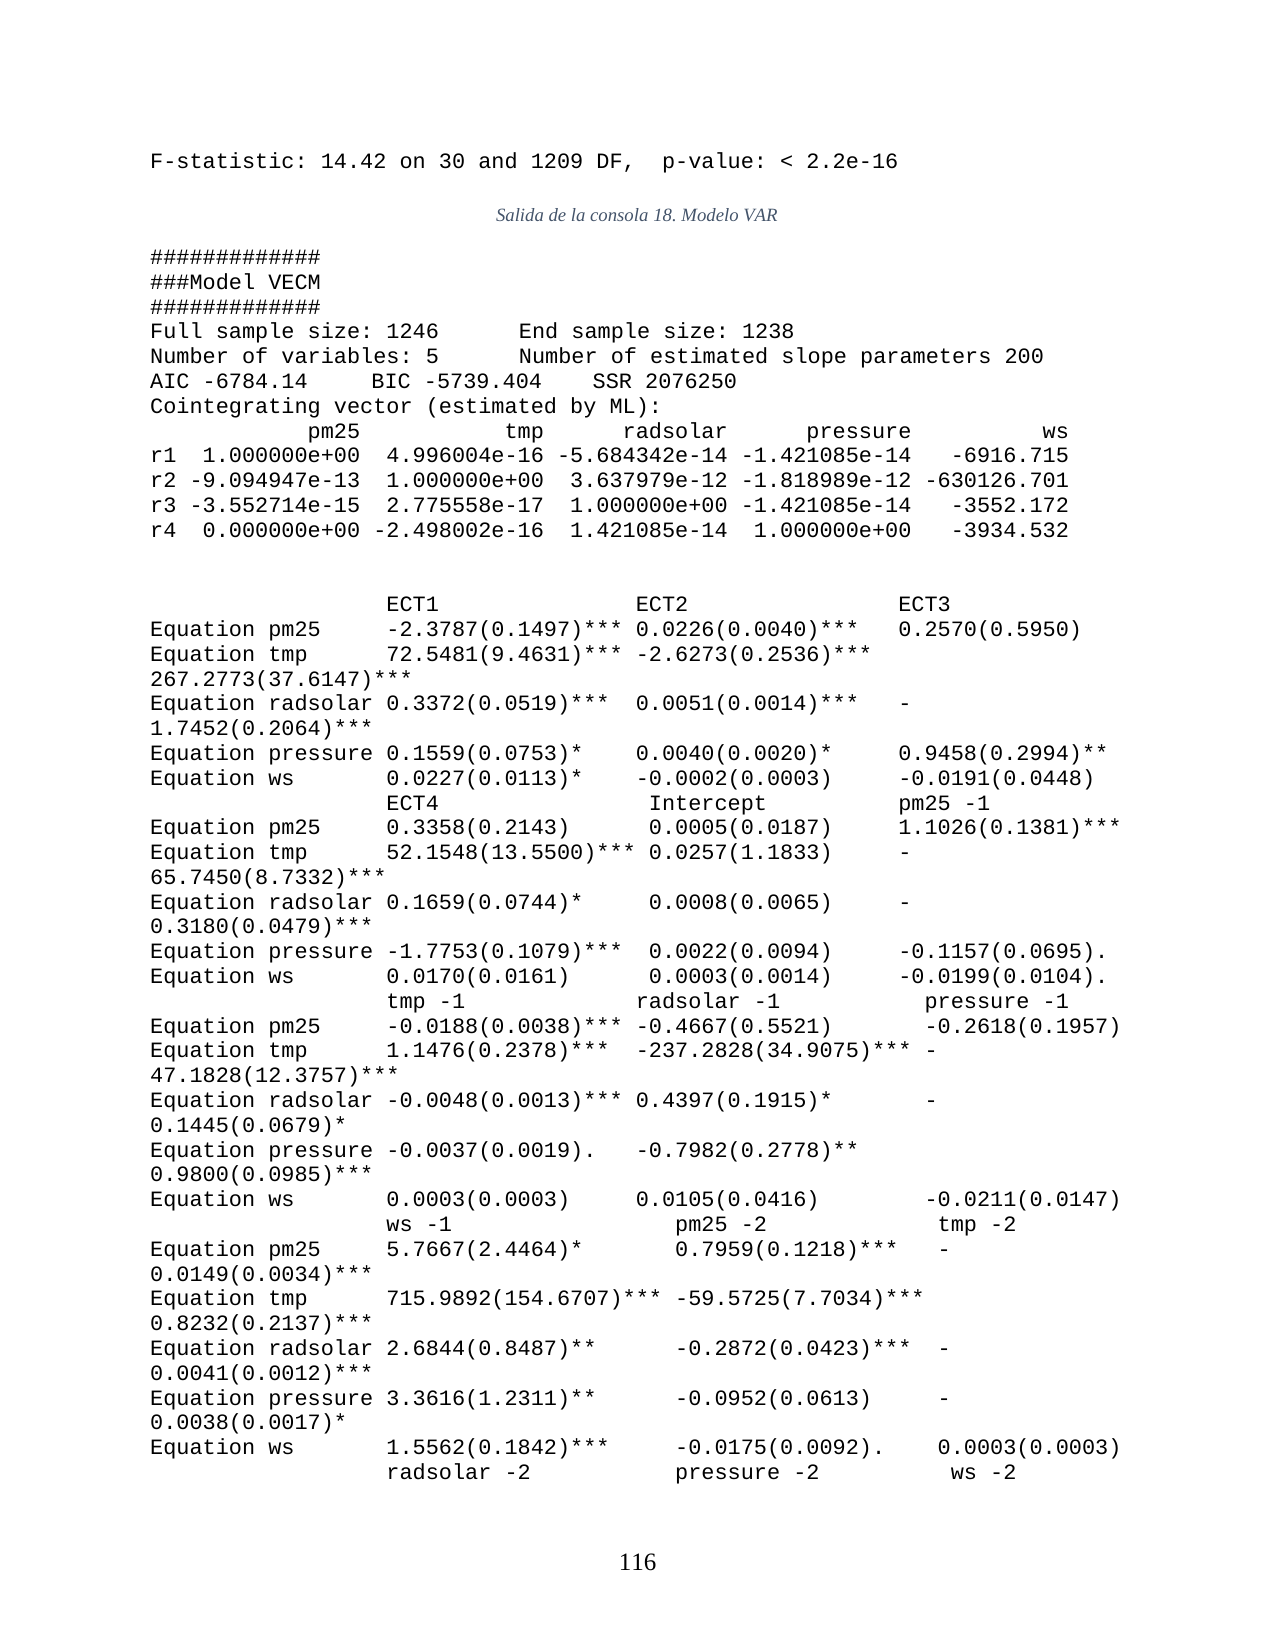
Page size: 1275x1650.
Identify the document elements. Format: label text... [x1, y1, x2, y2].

text Equation radsolar 0.1659(0.0744)* 0.0008(0.0065) -0.3180(0.0479)*** [150, 891, 1125, 940]
text Equation pressure -1.7753(0.1079)*** 0.0022(0.0094) -0.1157(0.0695). [150, 940, 1125, 965]
text Equation pm25 -0.0188(0.0038)*** -0.4667(0.5521) -0.2618(0.1957) [150, 1015, 1125, 1039]
text Equation tmp 72.5481(9.4631)*** -2.6273(0.2536)*** 267.2773(37.6147)*** [150, 643, 1125, 692]
text ############# [150, 246, 1125, 271]
text F-statistic: 14.42 on 30 and 1209 DF, p-value: < 2.2e-16 [150, 150, 1125, 175]
text r3 -3.552714e-15 2.775558e-17 1.000000e+00 -1.421085e-14 -3552.172 [150, 494, 1125, 519]
text Number of variables: 5 Number of estimated slope parameters 200 [150, 345, 1125, 370]
text Equation pm25 -2.3787(0.1497)*** 0.0226(0.0040)*** 0.2570(0.5950) [150, 618, 1125, 643]
text Equation pressure 3.3616(1.2311)** -0.0952(0.0613) -0.0038(0.0017)* [150, 1387, 1125, 1436]
text AIC -6784.14 BIC -5739.404 SSR 2076250 [150, 370, 1125, 395]
text Salida de la consola 18. Modelo VAR [150, 204, 1125, 225]
text Equation pm25 0.3358(0.2143) 0.0005(0.0187) 1.1026(0.1381)*** [150, 816, 1125, 841]
text ECT4 Intercept pm25 -1 [150, 792, 1125, 816]
text Equation tmp 52.1548(13.5500)*** 0.0257(1.1833) -65.7450(8.7332)*** [150, 841, 1125, 891]
text Equation radsolar -0.0048(0.0013)*** 0.4397(0.1915)* -0.1445(0.0679)* [150, 1089, 1125, 1139]
text ws -1 pm25 -2 tmp -2 [150, 1213, 1125, 1238]
text Equation pressure -0.0037(0.0019). -0.7982(0.2778)** 0.9800(0.0985)*** [150, 1139, 1125, 1188]
text Equation ws 0.0227(0.0113)* -0.0002(0.0003) -0.0191(0.0448) [150, 767, 1125, 792]
text ############# [150, 296, 1125, 321]
text ECT1 ECT2 ECT3 [150, 593, 1125, 618]
text radsolar -2 pressure -2 ws -2 [150, 1461, 1125, 1486]
text Equation tmp 715.9892(154.6707)*** -59.5725(7.7034)*** 0.8232(0.2137)*** [150, 1287, 1125, 1337]
text Equation ws 1.5562(0.1842)*** -0.0175(0.0092). 0.0003(0.0003) [150, 1436, 1125, 1461]
text Equation pm25 5.7667(2.4464)* 0.7959(0.1218)*** -0.0149(0.0034)*** [150, 1238, 1125, 1287]
text Equation ws 0.0003(0.0003) 0.0105(0.0416) -0.0211(0.0147) [150, 1188, 1125, 1213]
text Cointegrating vector (estimated by ML): [150, 395, 1125, 420]
text Equation radsolar 0.3372(0.0519)*** 0.0051(0.0014)*** -1.7452(0.2064)*** [150, 692, 1125, 742]
text r1 1.000000e+00 4.996004e-16 -5.684342e-14 -1.421085e-14 -6916.715 [150, 444, 1125, 469]
text Equation ws 0.0170(0.0161) 0.0003(0.0014) -0.0199(0.0104). [150, 965, 1125, 990]
text r2 -9.094947e-13 1.000000e+00 3.637979e-12 -1.818989e-12 -630126.701 [150, 469, 1125, 494]
text ###Model VECM [150, 271, 1125, 296]
text tmp -1 radsolar -1 pressure -1 [150, 990, 1125, 1015]
text Full sample size: 1246 End sample size: 1238 [150, 321, 1125, 345]
text Equation pressure 0.1559(0.0753)* 0.0040(0.0020)* 0.9458(0.2994)** [150, 742, 1125, 767]
text pm25 tmp radsolar pressure ws [150, 420, 1125, 444]
text Equation tmp 1.1476(0.2378)*** -237.2828(34.9075)*** -47.1828(12.3757)*** [150, 1039, 1125, 1089]
text r4 0.000000e+00 -2.498002e-16 1.421085e-14 1.000000e+00 -3934.532 [150, 519, 1125, 544]
text Equation radsolar 2.6844(0.8487)** -0.2872(0.0423)*** -0.0041(0.0012)*** [150, 1337, 1125, 1387]
